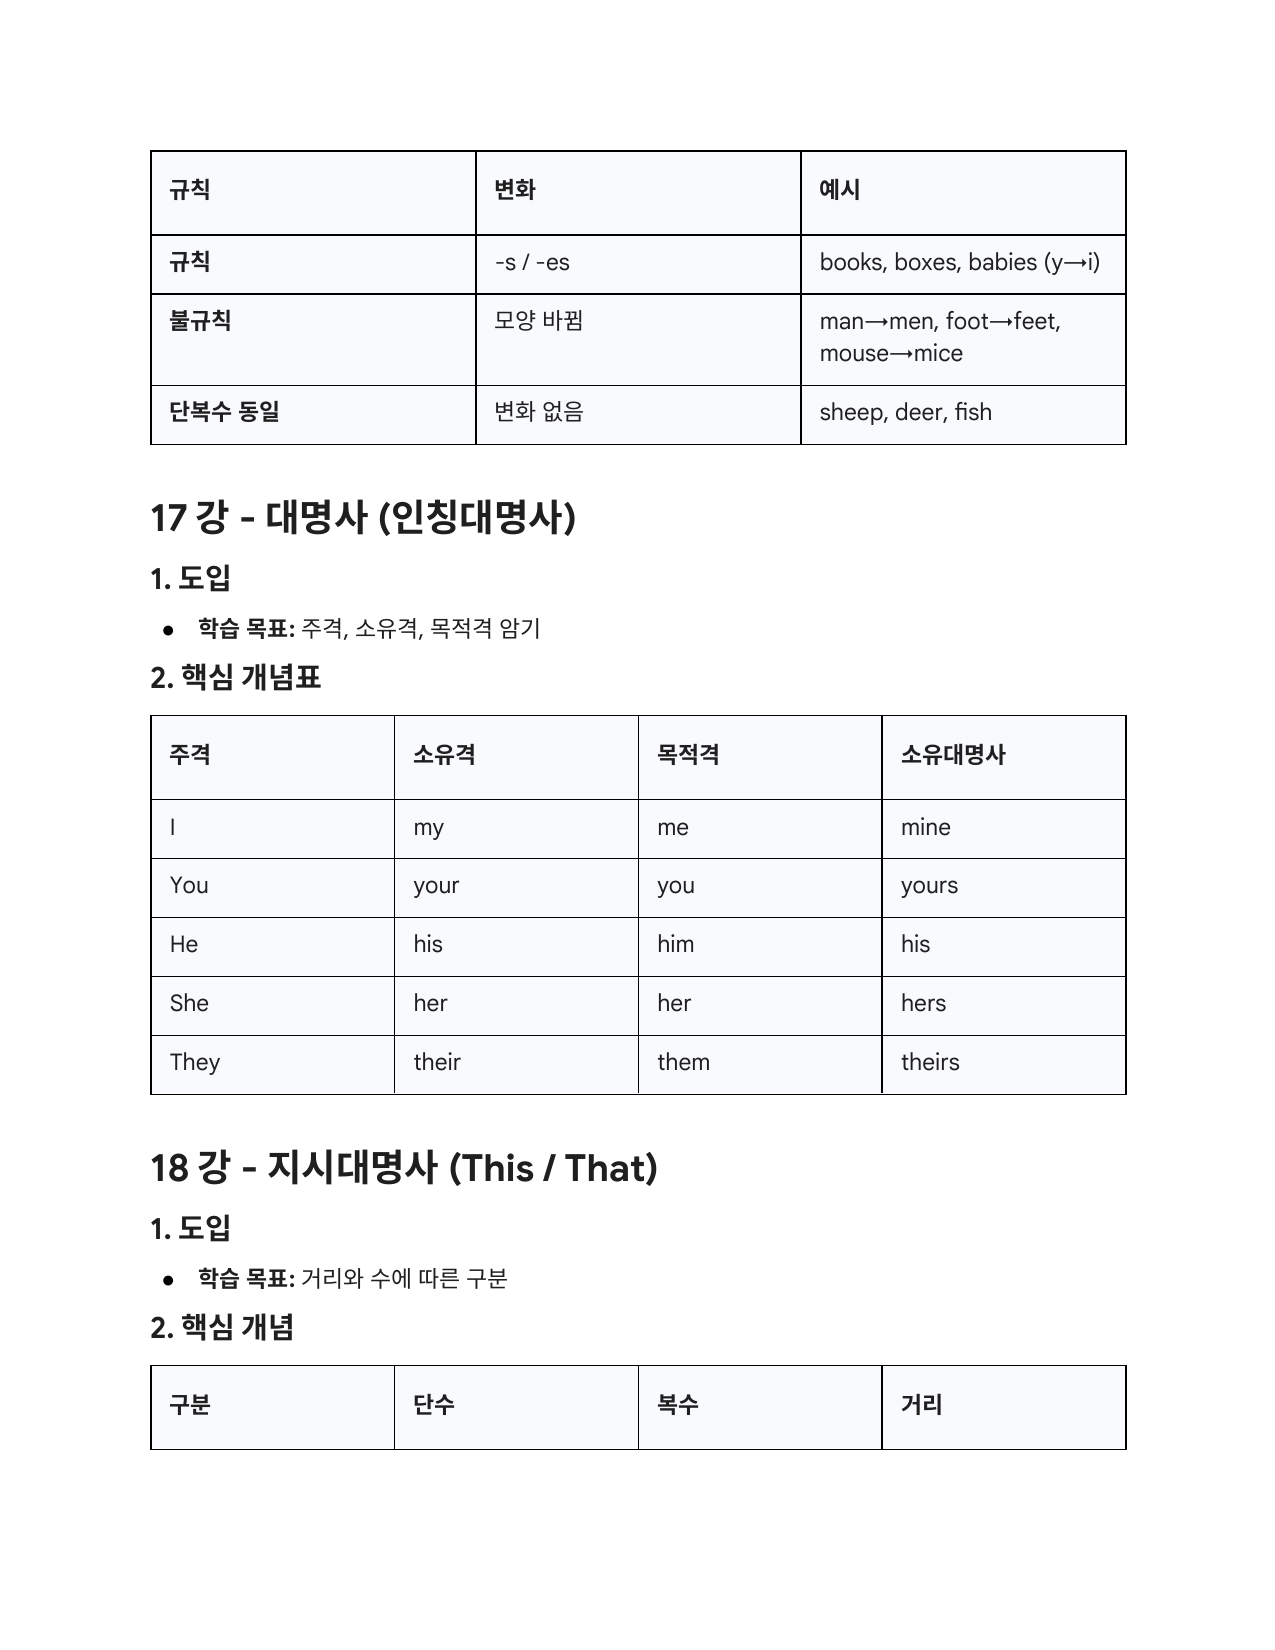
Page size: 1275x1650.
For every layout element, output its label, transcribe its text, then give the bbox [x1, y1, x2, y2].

table_cell hers [883, 977, 1125, 1034]
table_cell you [639, 859, 881, 917]
table_cell You [152, 859, 394, 917]
table_cell his [395, 918, 638, 976]
table_header 소유대명사 [883, 716, 1125, 799]
subtitle 1. 도입 [150, 561, 1125, 598]
list 학습 목표: 거리와 수에 따른 구분 [161, 1265, 1125, 1294]
table_cell -s / -es [477, 236, 800, 293]
table_header 구분 [152, 1366, 394, 1448]
table_cell 단복수 동일 [152, 386, 475, 443]
subtitle 2. 핵심 개념표 [150, 661, 1125, 697]
table_header 복수 [639, 1366, 881, 1448]
list 학습 목표: 주격, 소유격, 목적격 암기 [161, 615, 1125, 644]
table_cell your [395, 859, 638, 917]
table_header 단수 [395, 1366, 638, 1448]
table_header 규칙 [152, 152, 475, 234]
table_cell me [639, 800, 881, 858]
table_cell She [152, 977, 394, 1034]
table_cell books, boxes, babies (y→i) [802, 236, 1125, 293]
table_cell my [395, 800, 638, 858]
table_cell man→men, foot→feet, mouse→mice [802, 295, 1125, 384]
table_cell yours [883, 859, 1125, 917]
table_header 소유격 [395, 716, 638, 799]
table_cell them [639, 1036, 881, 1093]
table_cell her [639, 977, 881, 1034]
table_header 거리 [883, 1366, 1125, 1448]
table_cell mine [883, 800, 1125, 858]
table_cell him [639, 918, 881, 976]
table_cell I [152, 800, 394, 858]
table_header 예시 [802, 152, 1125, 234]
table_header 목적격 [639, 716, 881, 799]
table_cell They [152, 1036, 394, 1093]
table_cell 불규칙 [152, 295, 475, 384]
table_cell 규칙 [152, 236, 475, 293]
table_cell his [883, 918, 1125, 976]
table_cell He [152, 918, 394, 976]
table_cell theirs [883, 1036, 1125, 1093]
subtitle 2. 핵심 개념 [150, 1310, 1125, 1347]
subtitle 18강 - 지시대명사 (This / That) [150, 1145, 1125, 1192]
table_cell sheep, deer, fish [802, 386, 1125, 443]
table_cell her [395, 977, 638, 1034]
table_cell 모양 바뀜 [477, 295, 800, 384]
table_header 주격 [152, 716, 394, 799]
subtitle 17강 - 대명사 (인칭대명사) [150, 495, 1125, 542]
table_cell 변화 없음 [477, 386, 800, 443]
table_cell their [395, 1036, 638, 1093]
table_header 변화 [477, 152, 800, 234]
subtitle 1. 도입 [150, 1211, 1125, 1248]
